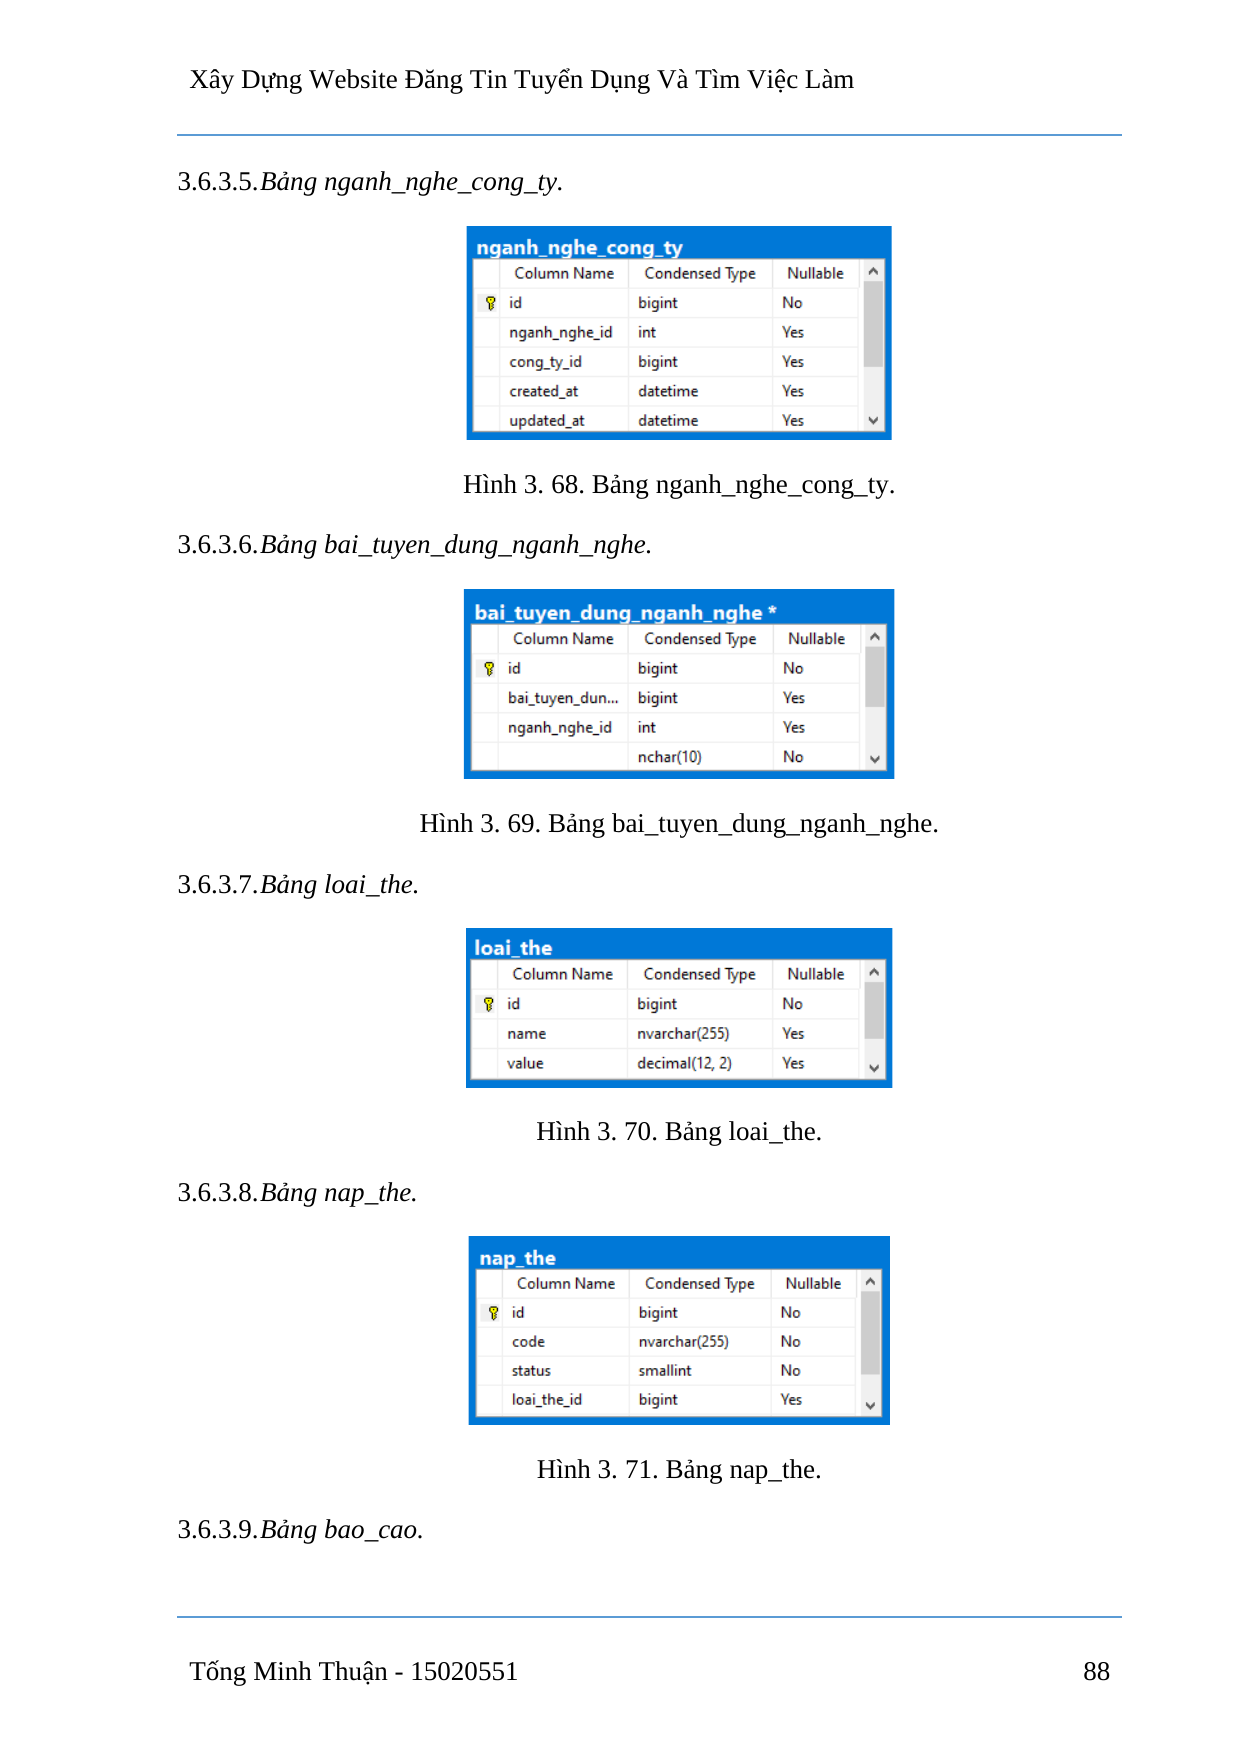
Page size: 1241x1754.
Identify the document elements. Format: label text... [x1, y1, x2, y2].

picture [468, 1236, 890, 1425]
text Bảng nap_the. [177, 1176, 1122, 1207]
text Hình 3. 71. Bảng nap_the. [177, 1453, 1122, 1484]
text Hình 3. 70. Bảng loai_the. [177, 1115, 1122, 1146]
text Bảng bao_cao. [177, 1513, 1122, 1545]
text Hình 3. 68. Bảng nganh_nghe_cong_ty. [177, 468, 1122, 499]
picture [463, 589, 895, 779]
text Hình 3. 69. Bảng bai_tuyen_dung_nganh_nghe. [177, 807, 1122, 838]
text Bảng loai_the. [177, 868, 1122, 899]
picture [466, 928, 893, 1088]
text Bảng nganh_nghe_cong_ty. [177, 165, 1122, 196]
picture [466, 226, 892, 440]
text Bảng bai_tuyen_dung_nganh_nghe. [177, 529, 1122, 560]
